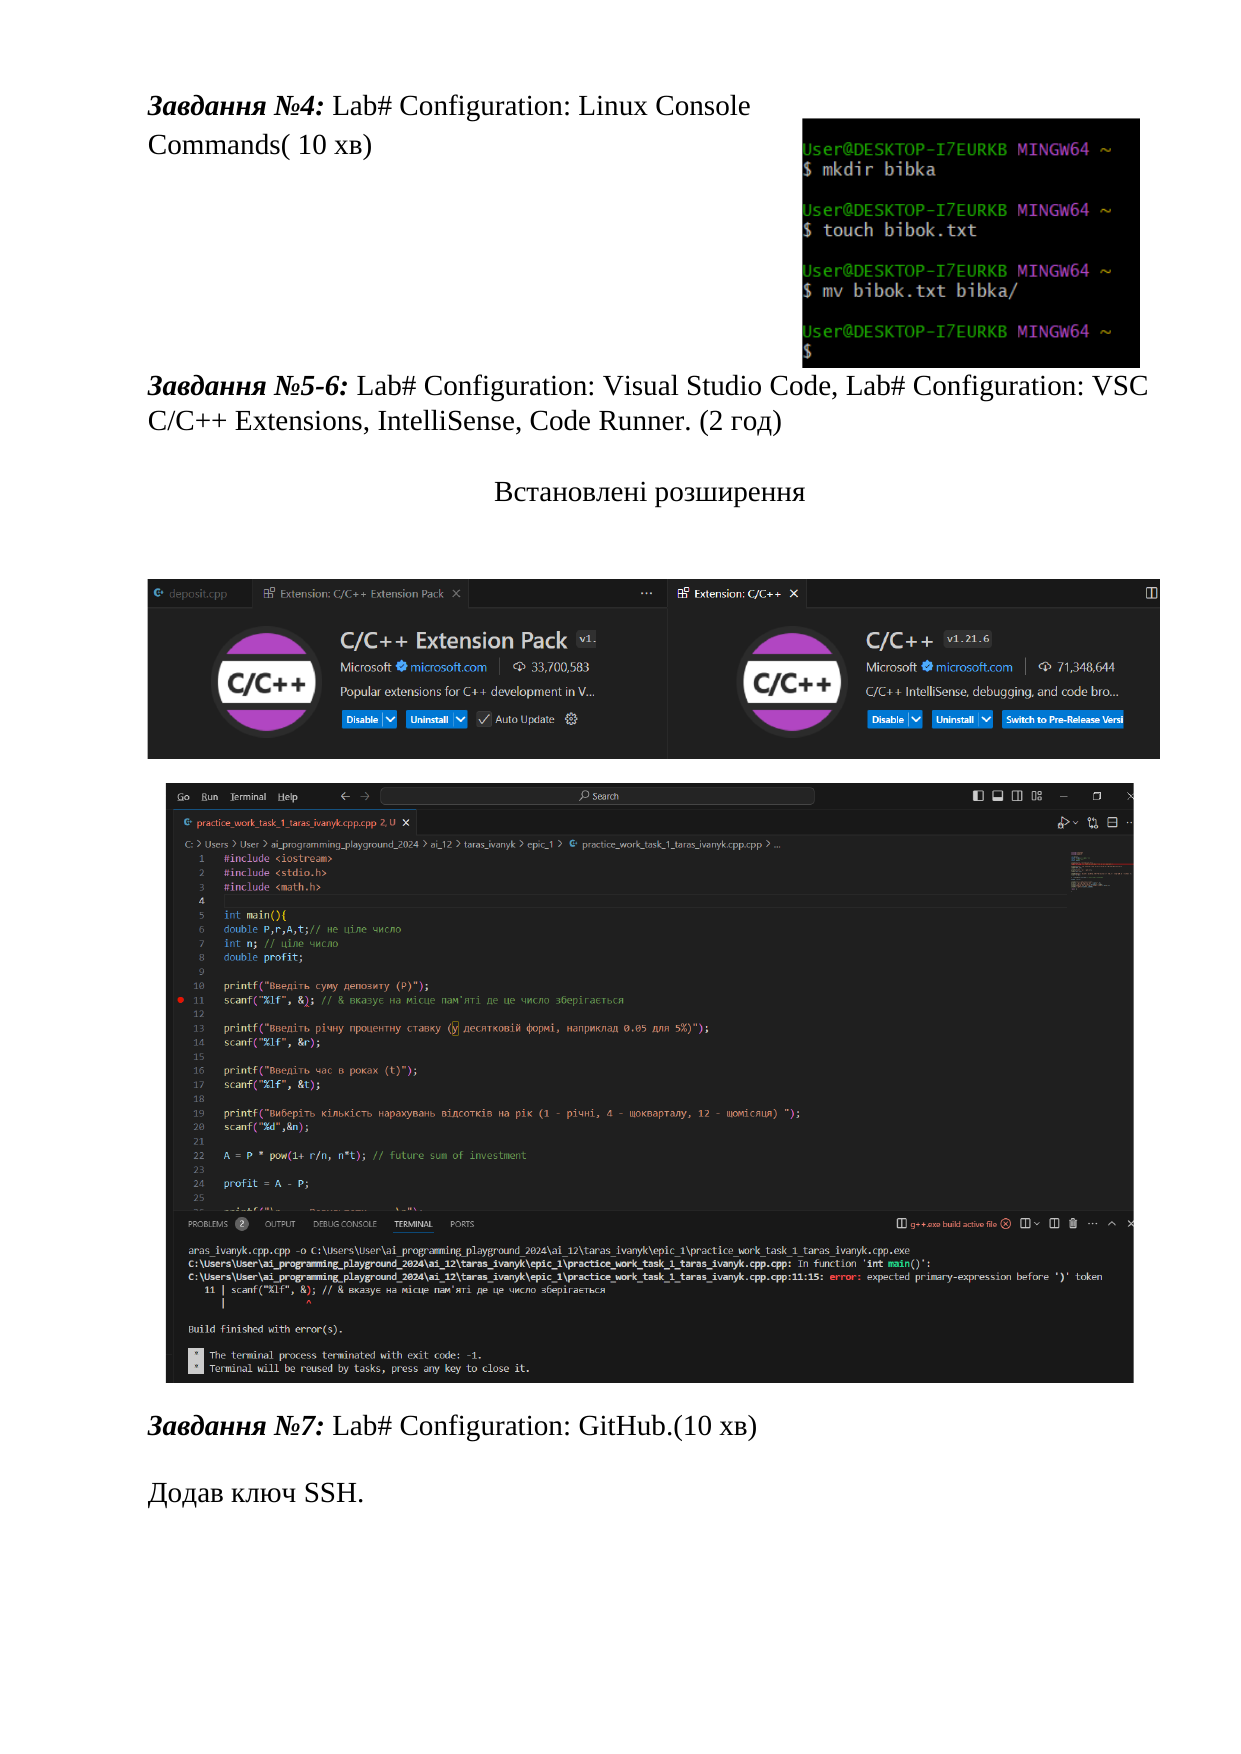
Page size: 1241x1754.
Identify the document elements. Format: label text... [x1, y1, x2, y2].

text Завдання №5-6: Lab# Configuration: Visual Studio Code, Lab# Configuration: VSC C/C++ Extensions, IntelliSense, Code Runner. (2 год) [148, 368, 1152, 437]
text Завдання №7: Lab# Configuration: GitHub.(10 хв) [148, 1408, 1152, 1441]
text Завдання №4: Lab# Configuration: Linux Console Commands( 10 хв) [148, 88, 1152, 161]
picture [802, 117, 1140, 368]
text Додав ключ SSH. [148, 1475, 1152, 1508]
picture [165, 783, 1134, 1383]
text Встановлені розширення [148, 474, 1152, 507]
picture [147, 579, 1160, 759]
